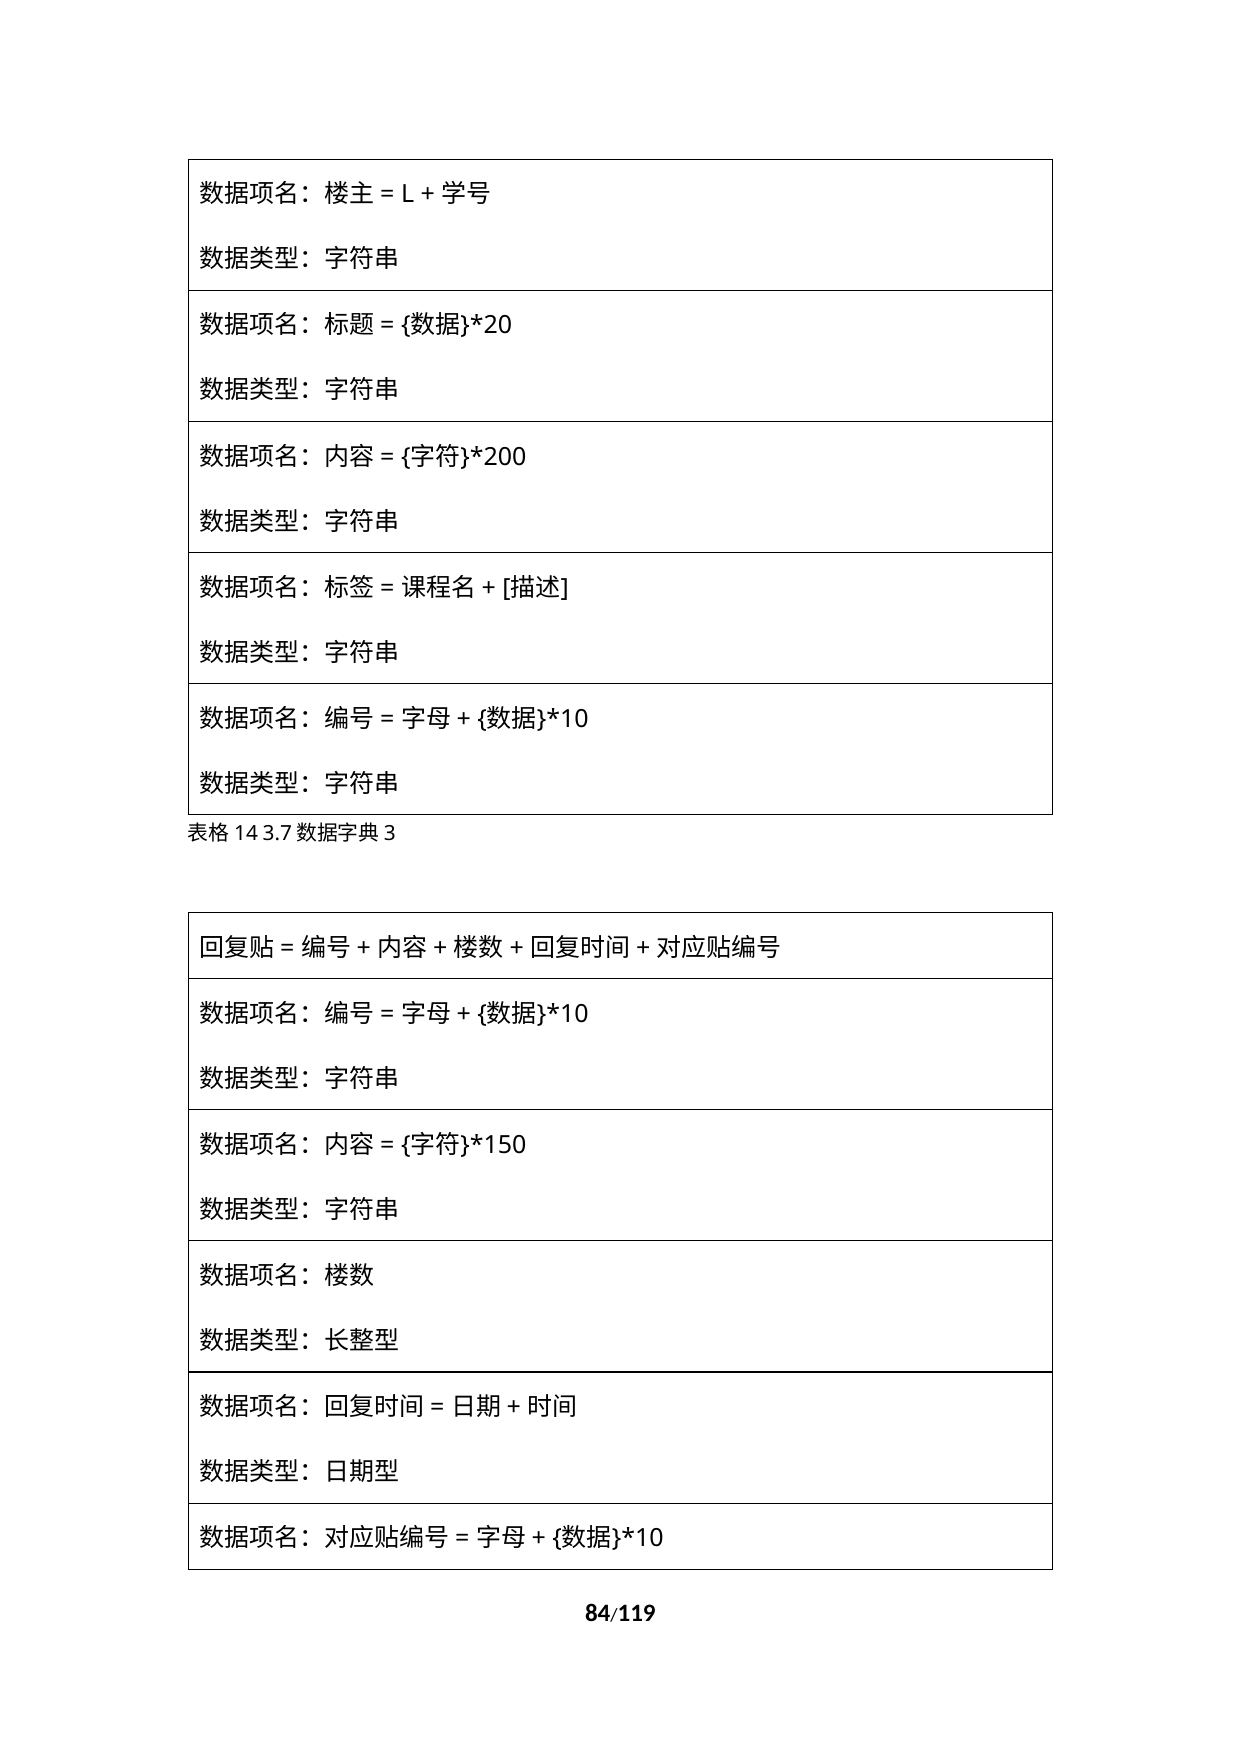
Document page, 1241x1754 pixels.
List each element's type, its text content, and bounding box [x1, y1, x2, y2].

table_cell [189, 1504, 1052, 1568]
table_cell 数据项名：标签 = 课程名 + [描述] 数据类型：字符串 [189, 553, 1052, 683]
table_header 回复贴 = 编号 + 内容 + 楼数 + 回复时间 + 对应贴编号 [189, 913, 1052, 978]
table_cell 数据项名：回复时间 = 日期 + 时间 数据类型：日期型 [189, 1373, 1052, 1502]
table_cell 数据项名：编号 = 字母 + {数据}*10 数据类型：字符串 [189, 979, 1052, 1109]
table_cell 数据项名：内容 = {字符}*200 数据类型：字符串 [189, 422, 1052, 552]
table_cell 数据项名：编号 = 字母 + {数据}*10 数据类型：字符串 [189, 684, 1052, 814]
table_cell 数据项名：内容 = {字符}*150 数据类型：字符串 [189, 1110, 1052, 1240]
table_cell 数据项名：楼主 = L + 学号 数据类型：字符串 [189, 160, 1052, 289]
table_cell 数据项名：标题 = {数据}*20 数据类型：字符串 [189, 291, 1052, 421]
table_cell 数据项名：楼数 数据类型：长整型 [189, 1241, 1052, 1371]
text 表格 14 3.7数据字典3 [187, 815, 1053, 847]
